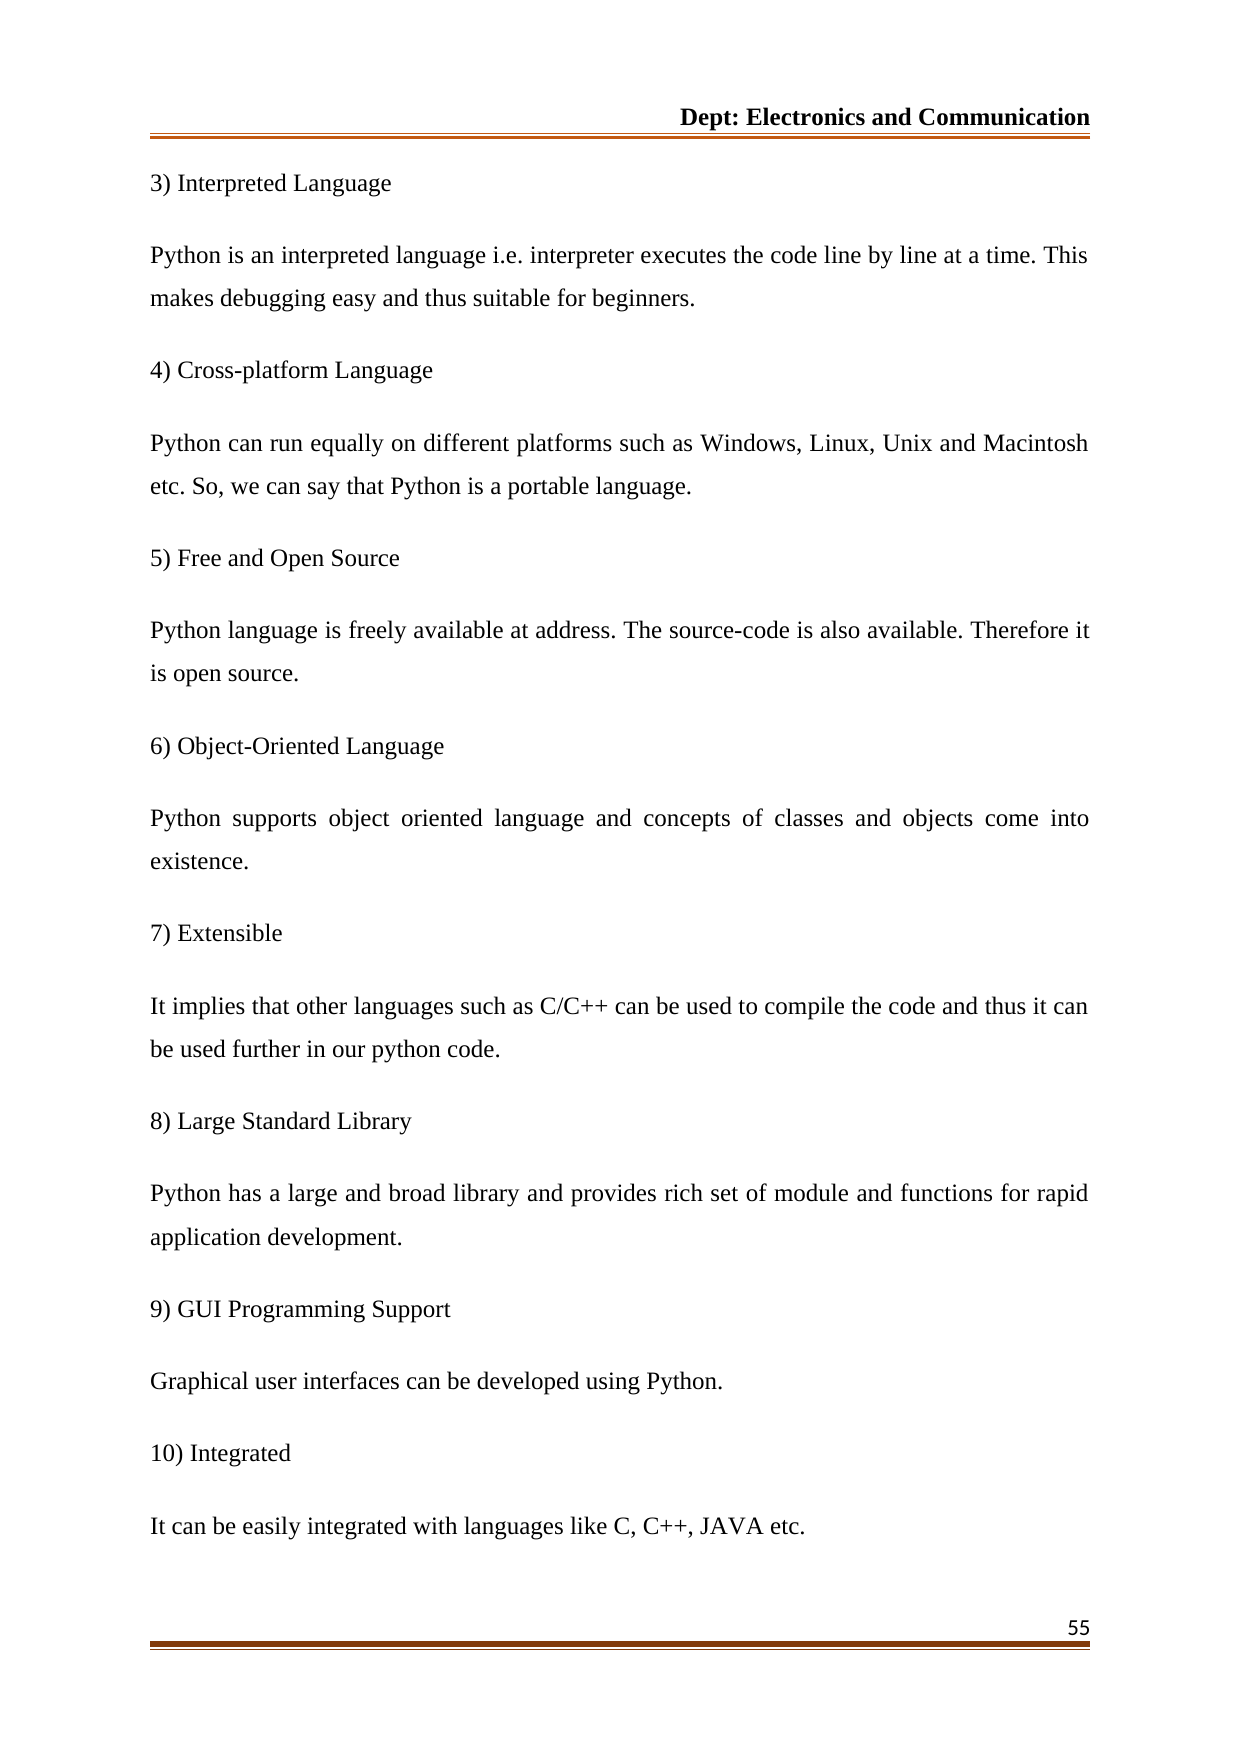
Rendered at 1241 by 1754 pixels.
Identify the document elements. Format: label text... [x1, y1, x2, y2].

text Python is an interpreted language i.e. interpreter executes the code line by line at a time. This makes debugging easy and thus suitable for beginners. [150, 240, 1090, 312]
text 4) Cross-platform Language [150, 355, 1090, 384]
text 6) Object-Oriented Language [150, 731, 1090, 759]
text It can be easily integrated with languages like C, C++, JAVA etc. [150, 1511, 1090, 1539]
text 10) Integrated [150, 1438, 1090, 1467]
text Python has a large and broad library and provides rich set of module and functions for rapid application development. [150, 1178, 1090, 1250]
text Python supports object oriented language and concepts of classes and objects come into existence. [150, 803, 1090, 875]
text 5) Free and Open Source [150, 543, 1090, 572]
text 8) Large Standard Library [150, 1106, 1090, 1135]
text 3) Interpreted Language [150, 168, 1090, 196]
text Python language is freely available at address. The source-code is also available. Therefore it is open source. [150, 615, 1090, 687]
text 7) Extensible [150, 918, 1090, 947]
text 9) GUI Programming Support [150, 1294, 1090, 1323]
text Graphical user interfaces can be developed using Python. [150, 1366, 1090, 1395]
text It implies that other languages such as C/C++ can be used to compile the code and thus it can be used further in our python code. [150, 991, 1090, 1063]
text Python can run equally on different platforms such as Windows, Linux, Unix and Macintosh etc. So, we can say that Python is a portable language. [150, 428, 1090, 499]
